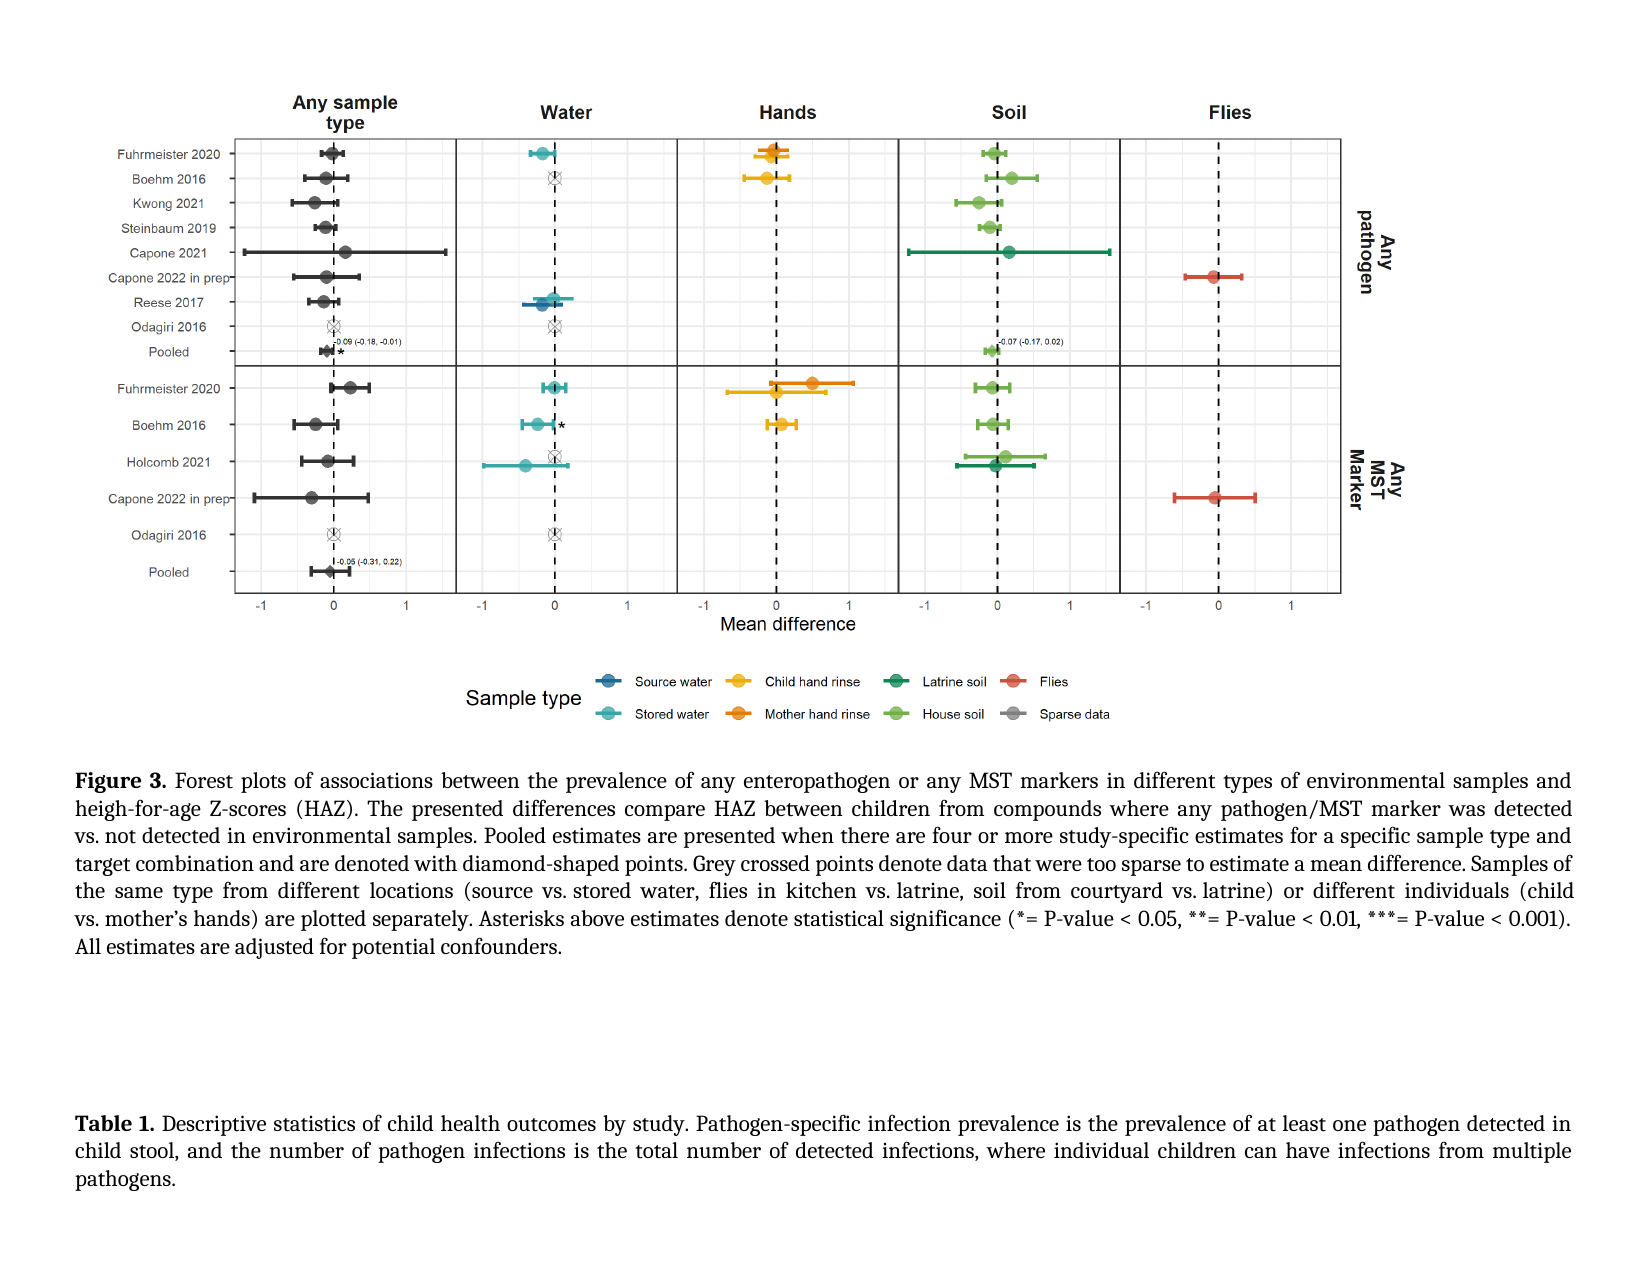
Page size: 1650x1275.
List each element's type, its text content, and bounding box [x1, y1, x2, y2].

text Table 1. Descriptive statistics of child health outcomes by study. Pathogen-specific infection prevalence is the prevalence of at least one pathogen detected in child stool, and the number of pathogen infections is the total number of detected infections, where individual children can have infections from multiple pathogens. [75, 1111, 1575, 1192]
picture [75, 75, 1425, 750]
text Figure 3. Forest plots of associations between the prevalence of any enteropathogen or any MST markers in different types of environmental samples and heigh-for-age Z-scores (HAZ). The presented differences compare HAZ between children from compounds where any pathogen/MST marker was detected vs. not detected in environmental samples. Pooled estimates are presented when there are four or more study-specific estimates for a specific sample type and target combination and are denoted with diamond-shaped points. Grey crossed points denote data that were too sparse to estimate a mean difference. Samples of the same type from different locations (source vs. stored water, flies in kitchen vs. latrine, soil from courtyard vs. latrine) or different individuals (child vs. mother’s hands) are plotted separately. Asterisks above estimates denote statistical significance (*= P-value < 0.05, **= P-value < 0.01, ***= P-value < 0.001). All estimates are adjusted for potential confounders. [75, 768, 1575, 960]
